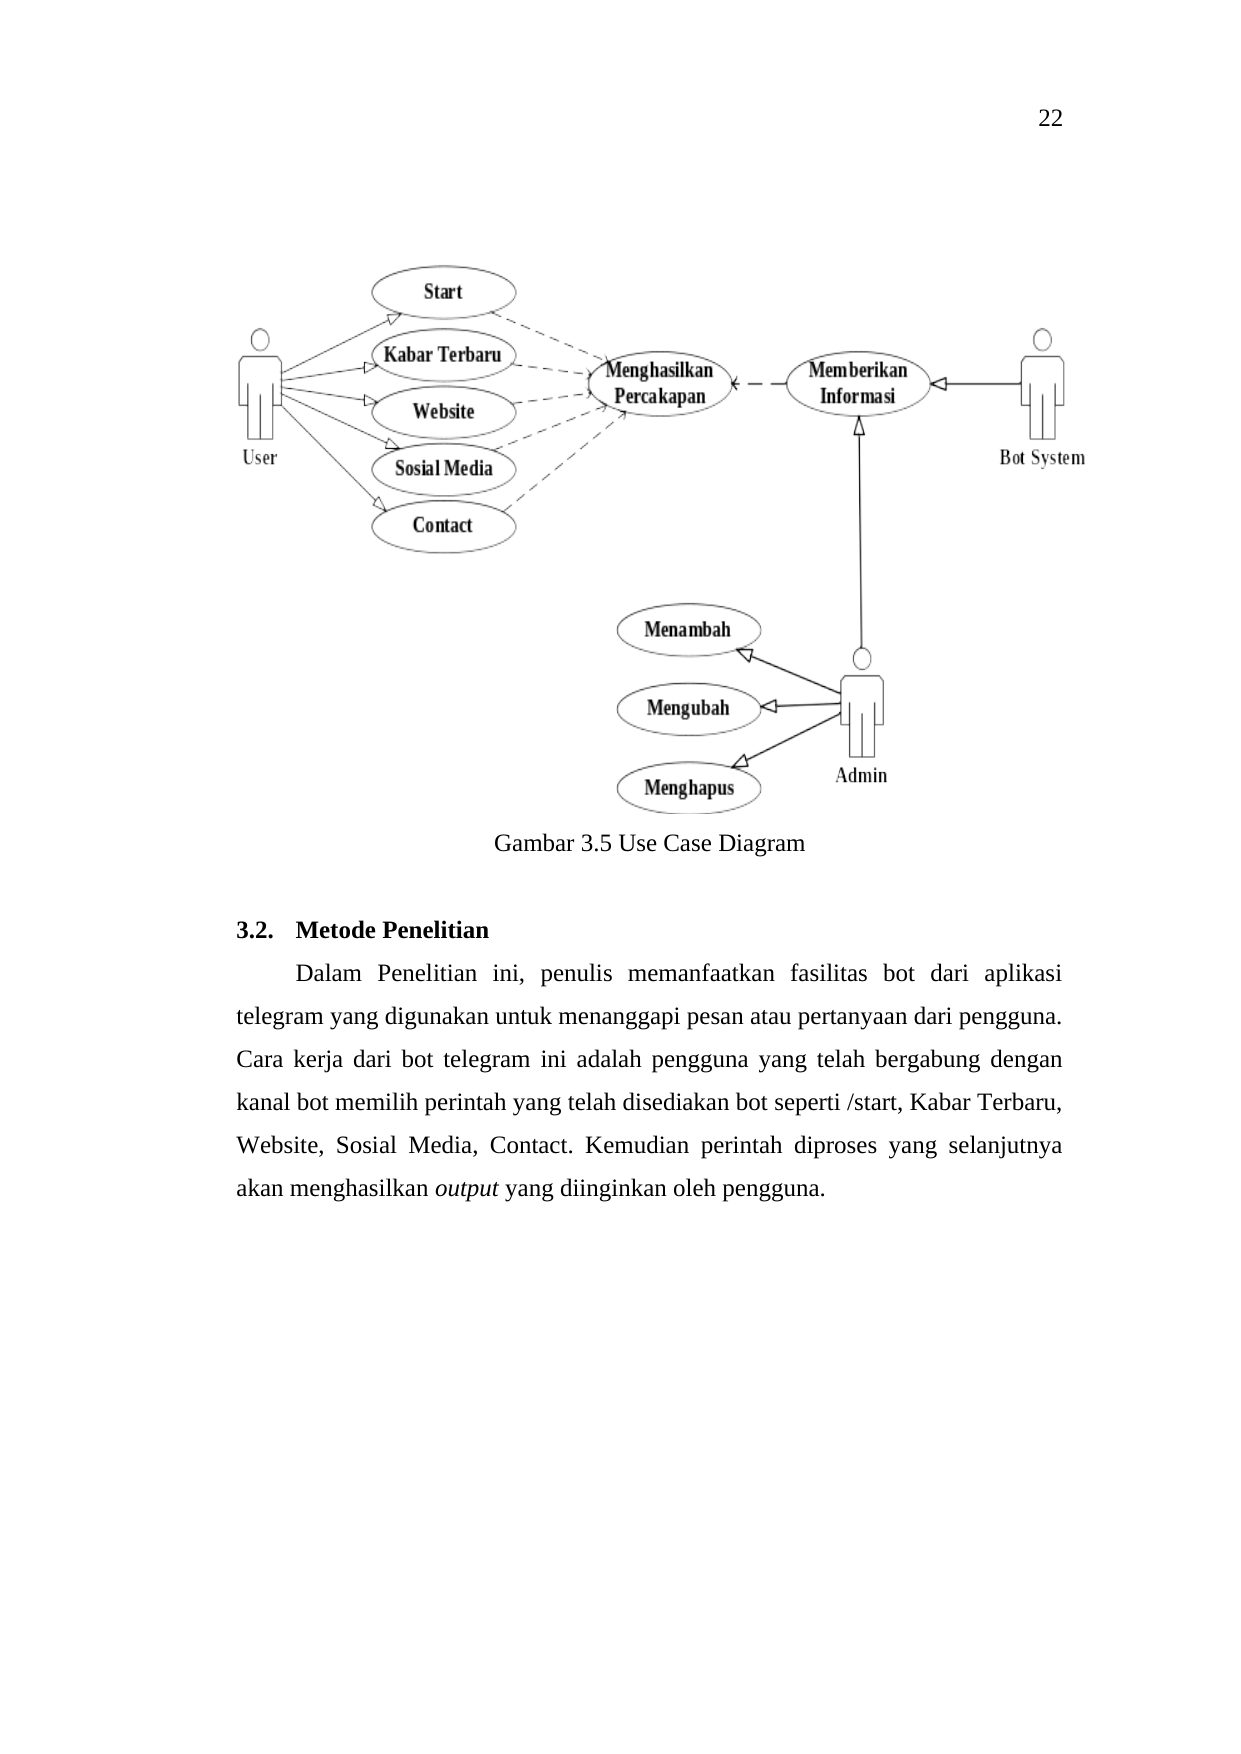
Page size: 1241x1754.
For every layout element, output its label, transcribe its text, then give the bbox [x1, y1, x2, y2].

text Dalam Penelitian ini, penulis memanfaatkan fasilitas bot dari aplikasi telegram yang digunakan untuk menanggapi pesan atau pertanyaan dari pengguna. Cara kerja dari bot telegram ini adalah pengguna yang telah bergabung dengan kanal bot memilih perintah yang telah disediakan bot seperti /start, Kabar Terbaru, Website, Sosial Media, Contact. Kemudian perintah diproses yang selanjutnya akan menghasilkan output yang diinginkan oleh pengguna. [236, 958, 1063, 1202]
subtitle Metode Penelitian [236, 915, 1063, 943]
